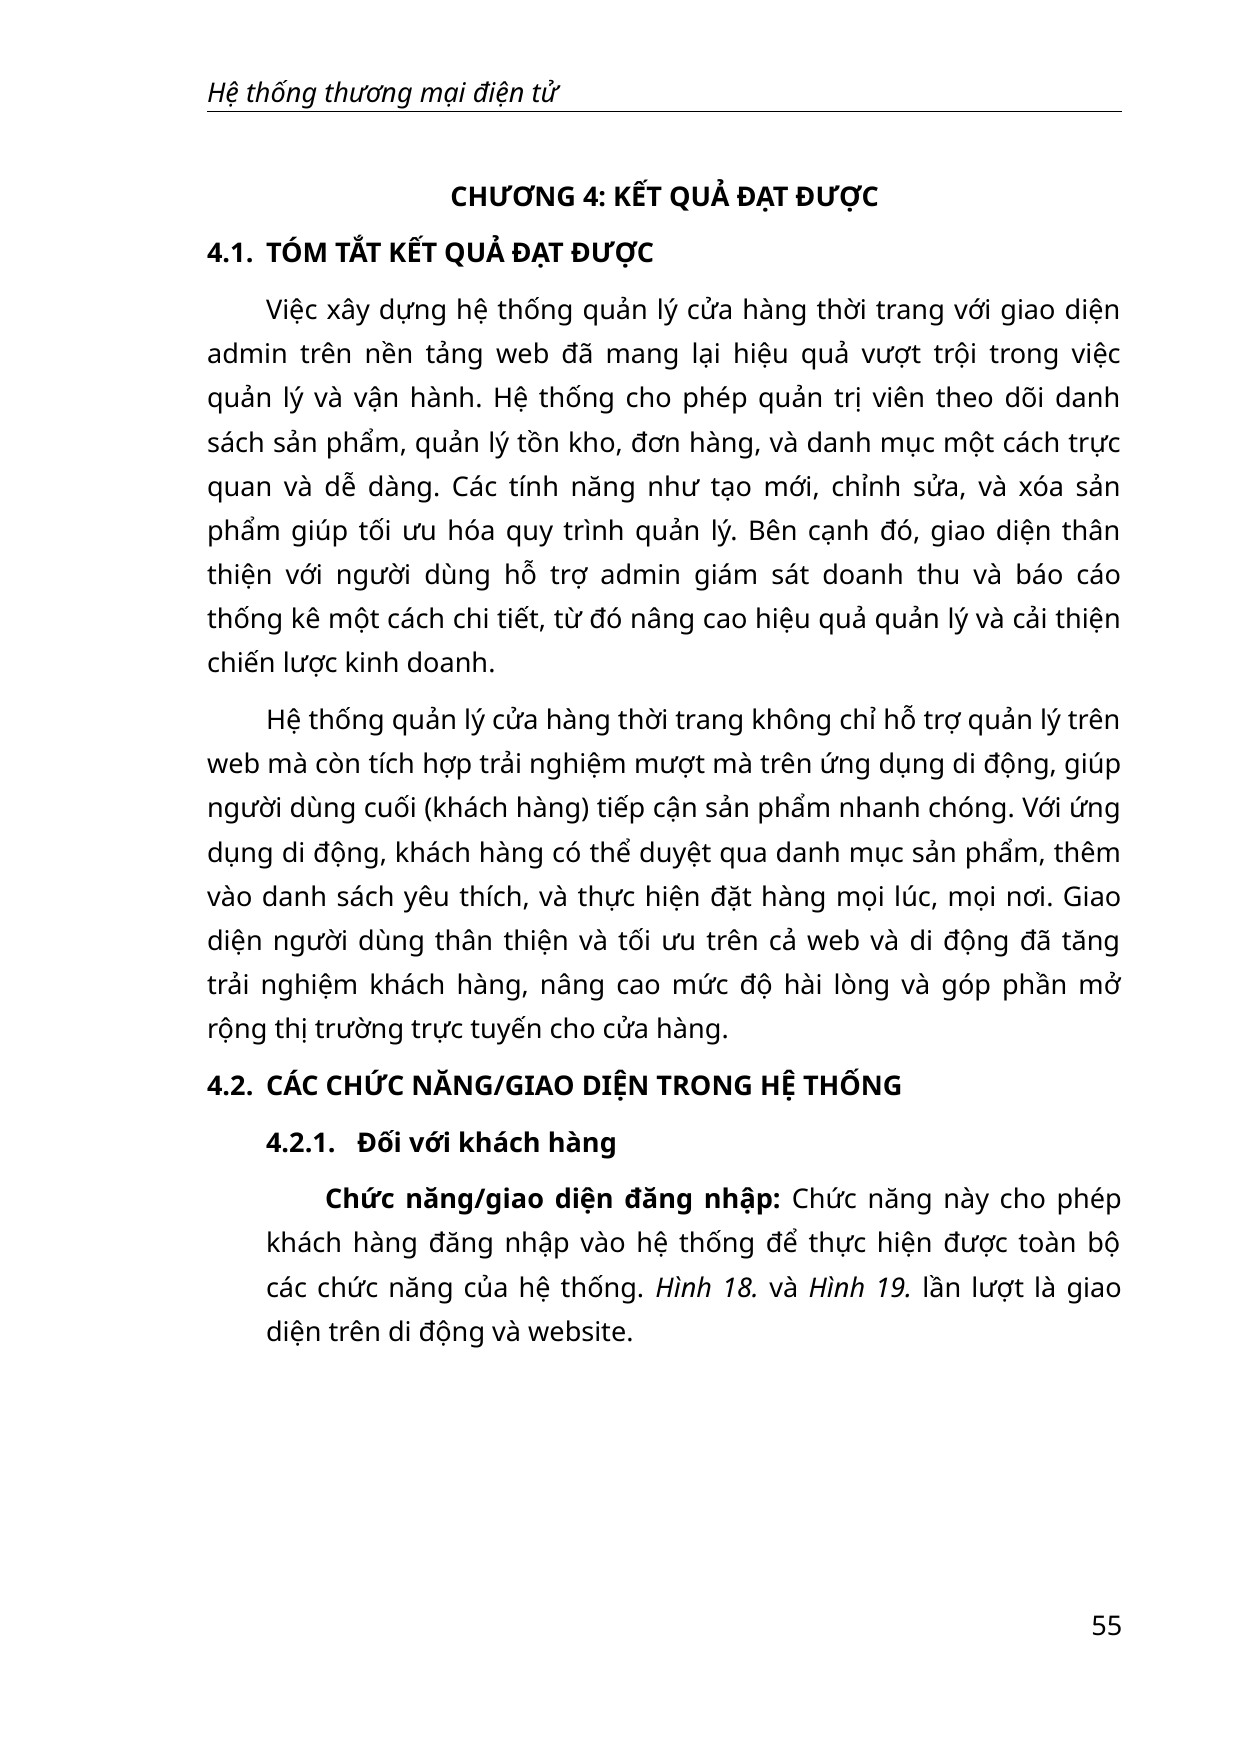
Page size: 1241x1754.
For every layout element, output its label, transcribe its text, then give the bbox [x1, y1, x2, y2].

list CÁC CHỨC NĂNG/GIAO DIỆN TRONG HỆ THỐNG [207, 1066, 1122, 1103]
list Hệ thống quản lý cửa hàng thời trang không chỉ hỗ trợ quản lý trên web mà còn tích hợp trải nghiệm mượt mà trên ứng dụng di động, giúp người dùng cuối (khách hàng) tiếp cận sản phẩm nhanh chóng. Với ứng dụng di động, khách hàng có thể duyệt qua danh mục sản phẩm, thêm vào danh sách yêu thích, và thực hiện đặt hàng mọi lúc, mọi nơi. Giao diện người dùng thân thiện và tối ưu trên cả web và di động đã tăng trải nghiệm khách hàng, nâng cao mức độ hài lòng và góp phần mở rộng thị trường trực tuyến cho cửa hàng. [207, 701, 1122, 1047]
list Việc xây dựng hệ thống quản lý cửa hàng thời trang với giao diện admin trên nền tảng web đã mang lại hiệu quả vượt trội trong việc quản lý và vận hành. Hệ thống cho phép quản trị viên theo dõi danh sách sản phẩm, quản lý tồn kho, đơn hàng, và danh mục một cách trực quan và dễ dàng. Các tính năng như tạo mới, chỉnh sửa, và xóa sản phẩm giúp tối ưu hóa quy trình quản lý. Bên cạnh đó, giao diện thân thiện với người dùng hỗ trợ admin giám sát doanh thu và báo cáo thống kê một cách chi tiết, từ đó nâng cao hiệu quả quản lý và cải thiện chiến lược kinh doanh. [207, 291, 1122, 681]
text Chức năng/giao diện đăng nhập: Chức năng này cho phép khách hàng đăng nhập vào hệ thống để thực hiện được toàn bộ các chức năng của hệ thống. Hình 18. và Hình 19. lần lượt là giao diện trên di động và website. [266, 1180, 1122, 1349]
subtitle CHƯƠNG 4: KẾT QUẢ ĐẠT ĐƯỢC [207, 177, 1122, 214]
list Đối với khách hàng [266, 1123, 1122, 1160]
list TÓM TẮT KẾT QUẢ ĐẠT ĐƯỢC [207, 234, 1122, 271]
